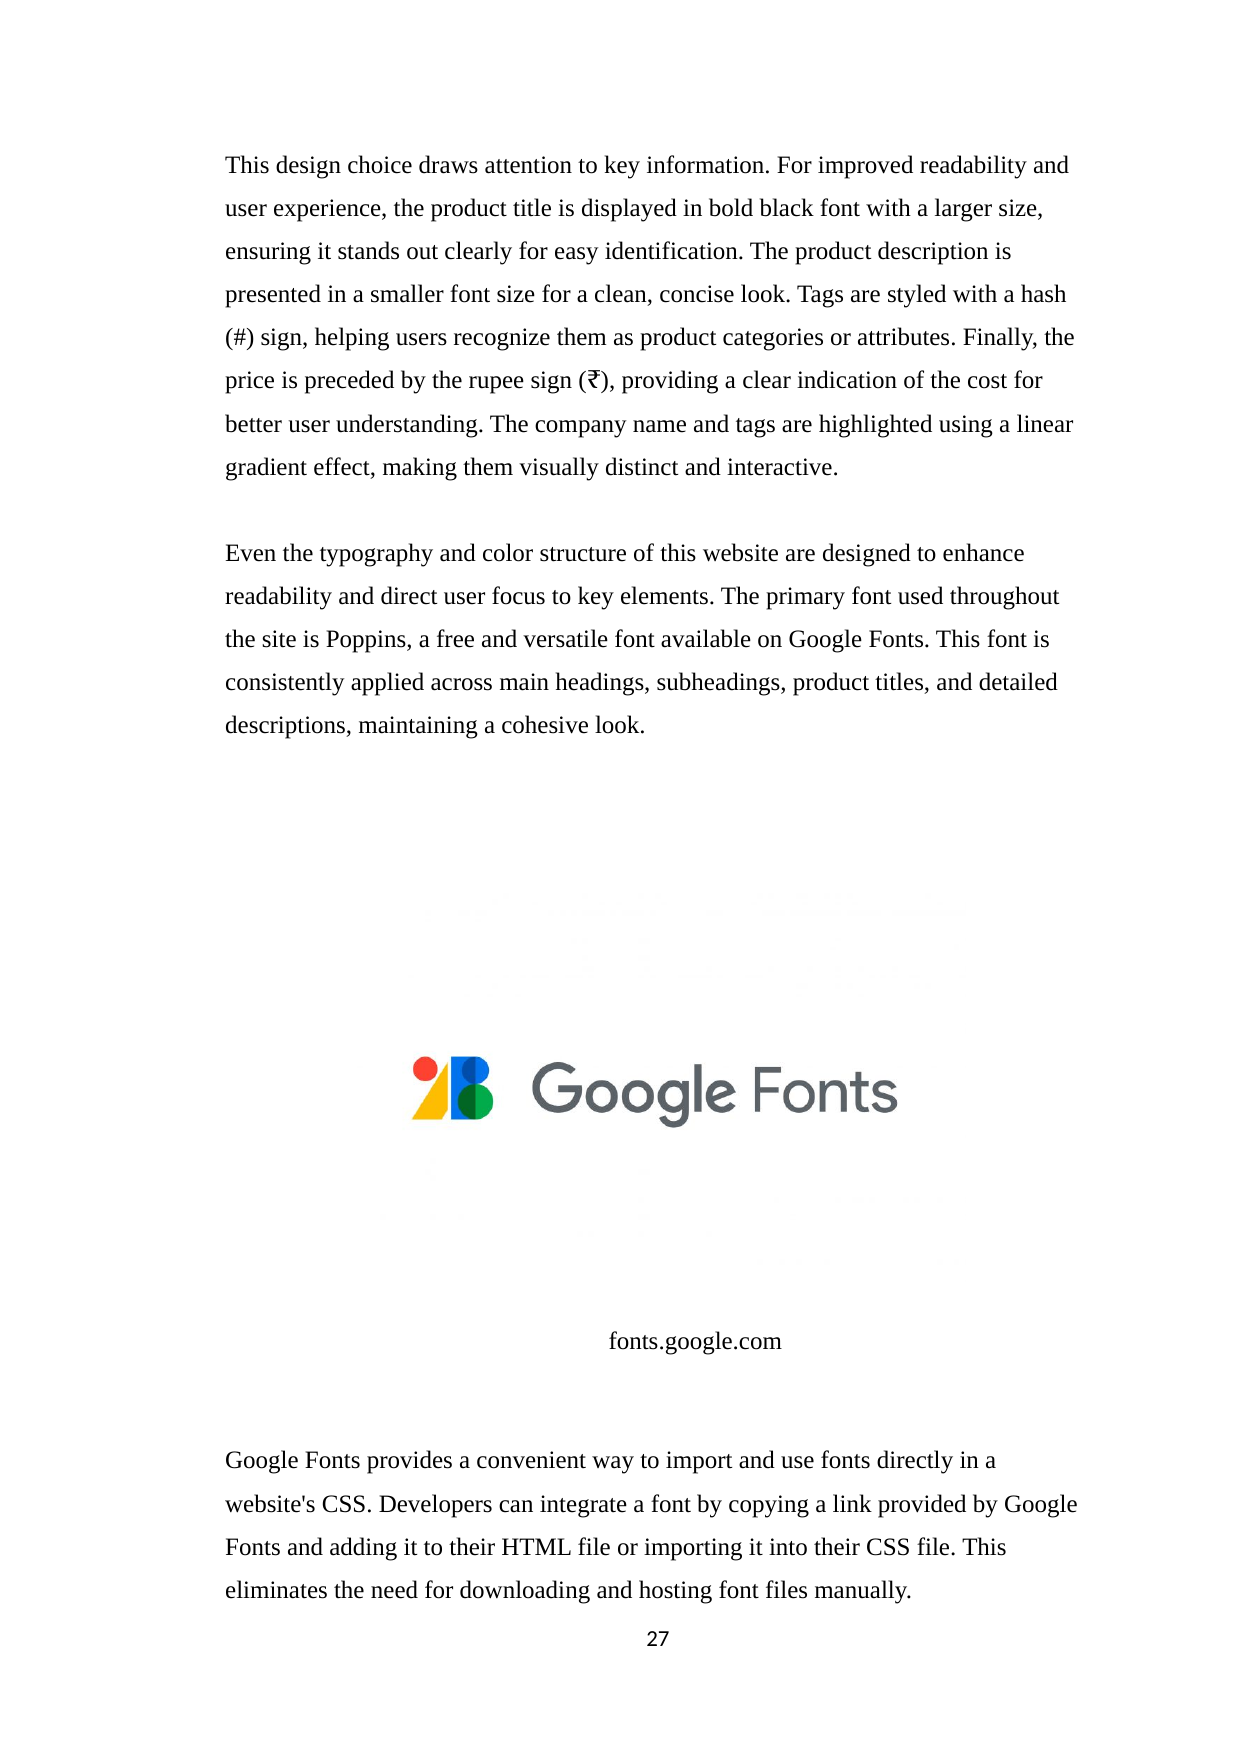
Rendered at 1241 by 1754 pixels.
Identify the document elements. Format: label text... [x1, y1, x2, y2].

picture [357, 860, 966, 1317]
list Google Fonts provides a convenient way to import and use fonts directly in a website's CSS. Developers can integrate a font by copying a link provided by Google Fonts and adding it to their HTML file or importing it into their CSS file. This eliminates the need for downloading and hosting font files manually. [225, 1446, 1090, 1604]
list Even the typography and color structure of this website are designed to enhance readability and direct user focus to key elements. The primary font used throughout the site is Poppins, a free and versatile font available on Google Fonts. This font is consistently applied across main headings, subheadings, product titles, and detailed descriptions, maintaining a cohesive look. [225, 538, 1090, 739]
list fonts.google.com [300, 1269, 1090, 1355]
list This design choice draws attention to key information. For improved readability and user experience, the product title is displayed in bold black font with a larger size, ensuring it stands out clearly for easy identification. The product description is presented in a smaller font size for a clean, concise look. Tags are styled with a hash (#) sign, helping users recognize them as product categories or attributes. Finally, the price is preceded by the rupee sign (₹), providing a clear indication of the cost for better user understanding. The company name and tags are highlighted using a linear gradient effect, making them visually distinct and interactive. [225, 150, 1090, 481]
